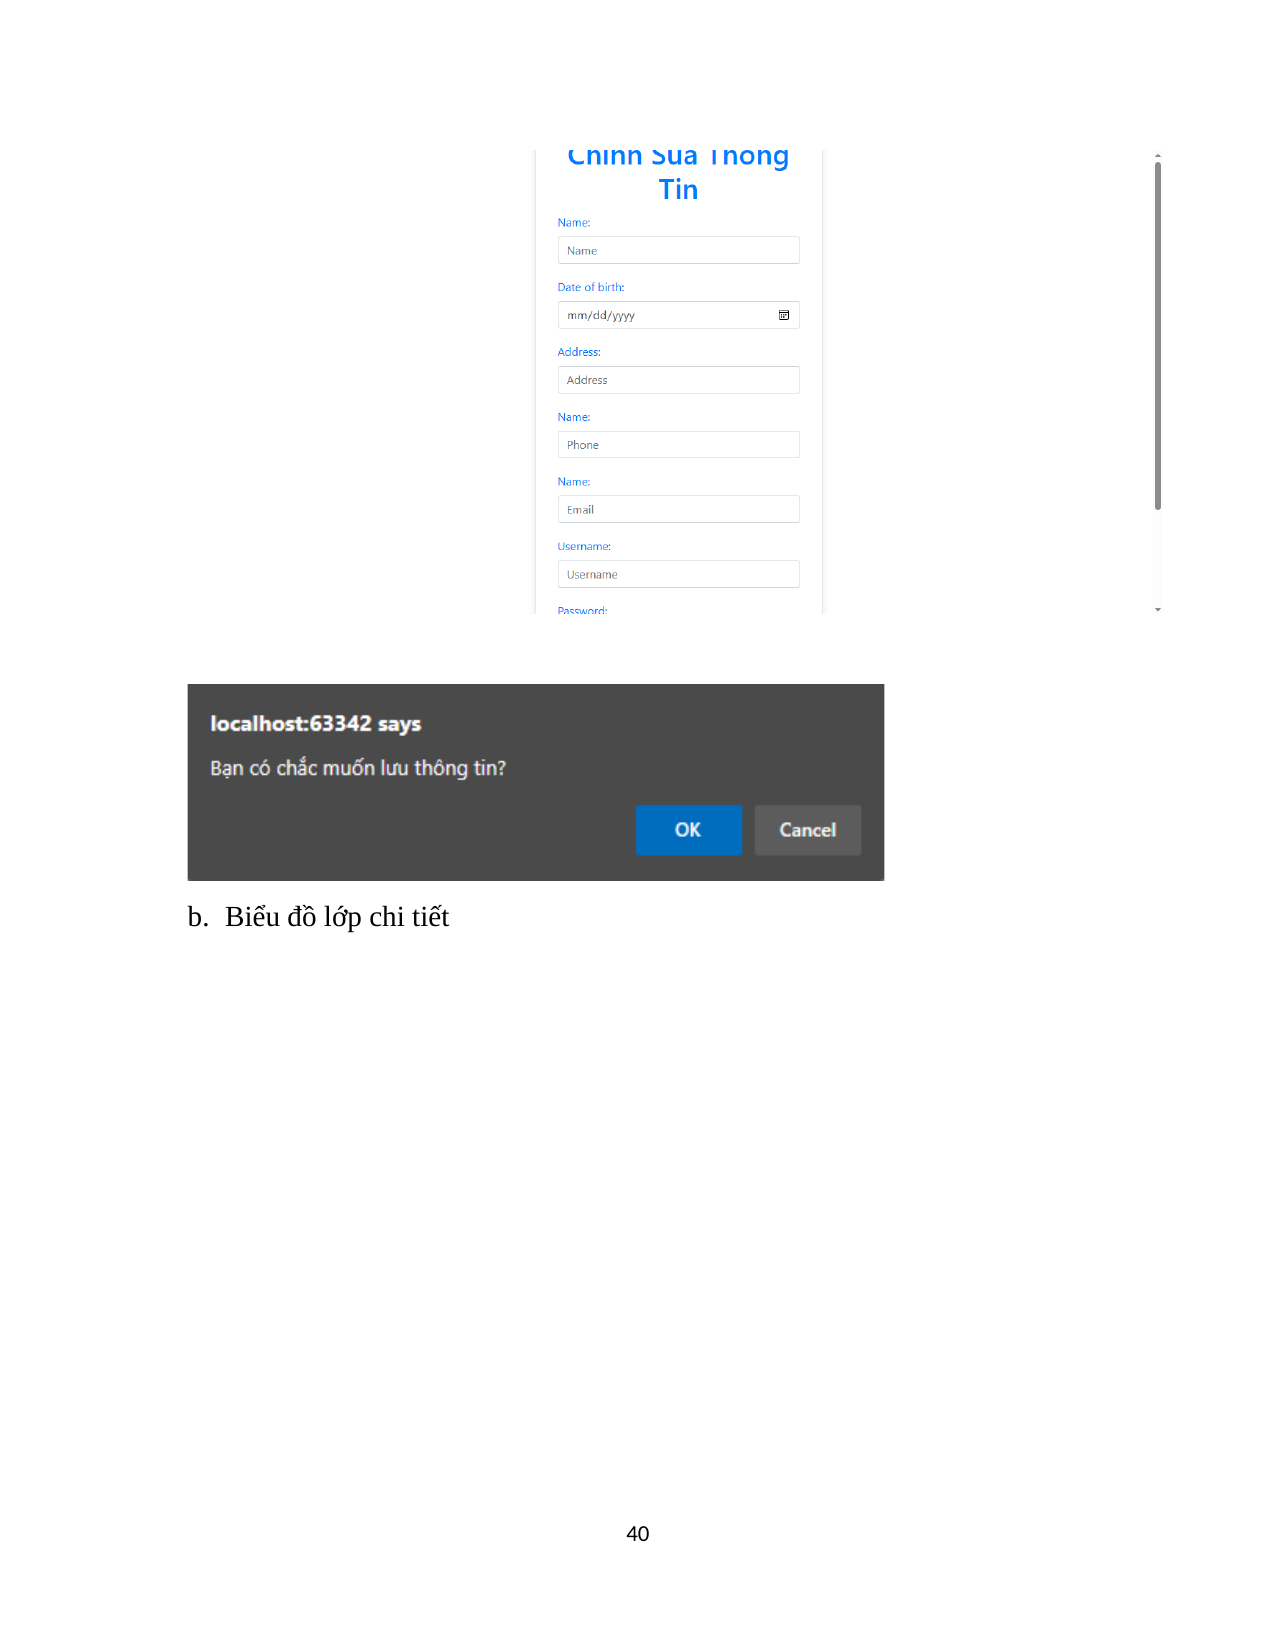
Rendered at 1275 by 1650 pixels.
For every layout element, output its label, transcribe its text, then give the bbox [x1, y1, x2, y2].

list Biểu đồ lớp chi tiết [187, 899, 1125, 932]
picture [187, 684, 885, 881]
picture [187, 150, 1163, 614]
